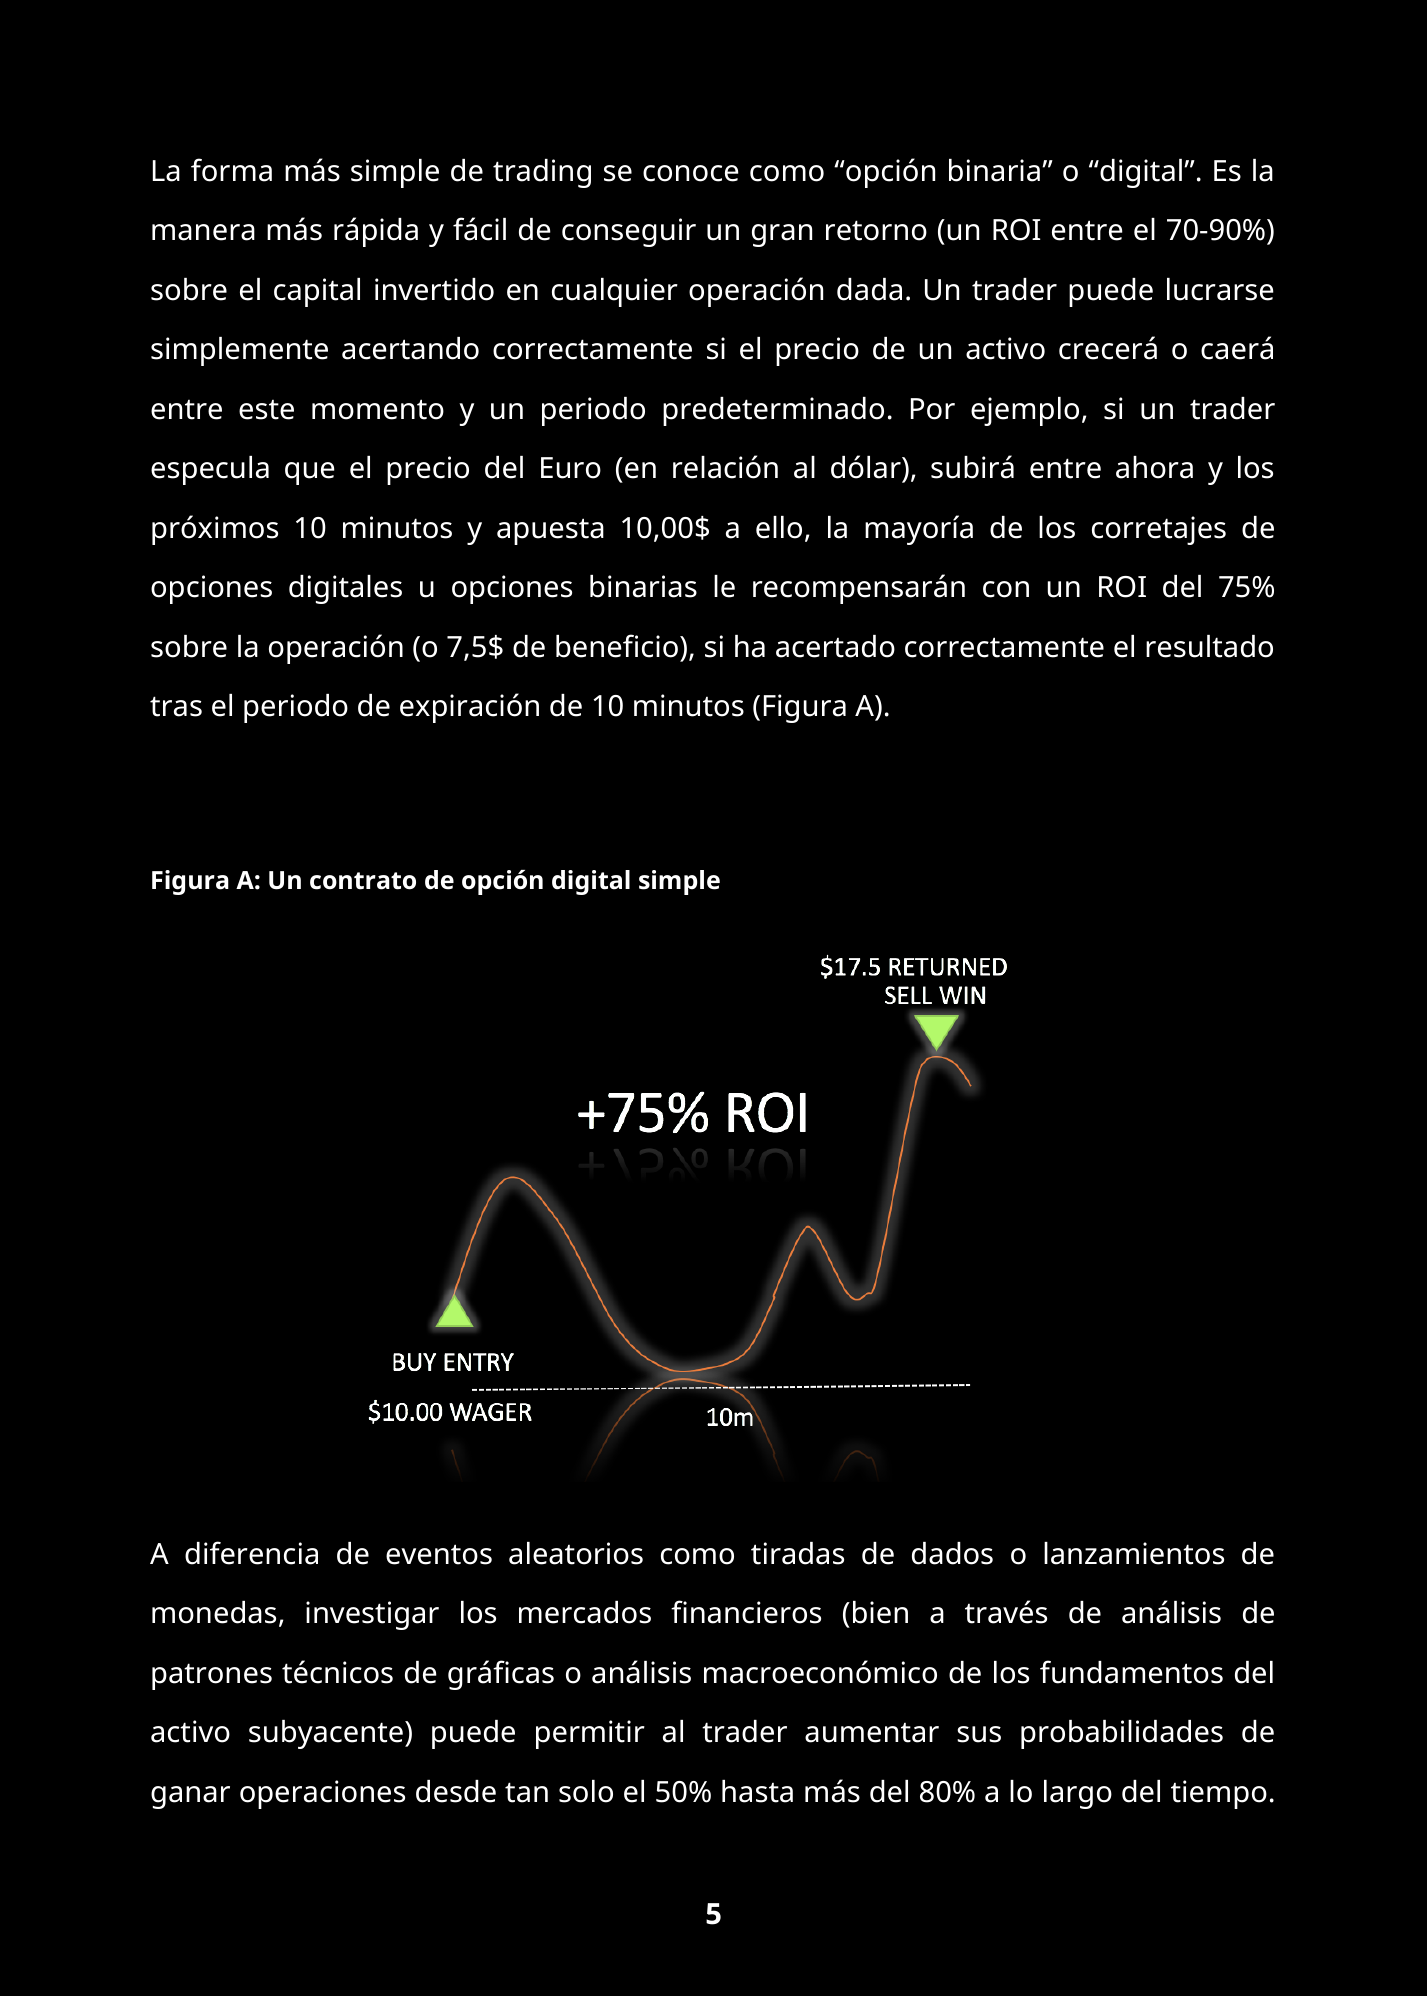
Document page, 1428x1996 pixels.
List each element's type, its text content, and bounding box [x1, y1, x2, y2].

picture [334, 942, 1019, 1482]
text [150, 1533, 1277, 1811]
text La forma más simple de trading se conoce como “opción binaria” o “digital”. Es la manera más rápida y fácil de conseguir un gran retorno (un ROI entre el 70-90%) sobre el capital invertido en cualquier operación dada. Un trader puede lucrarse simplemente acertando correctamente si el precio de un activo crecerá o caerá entre este momento y un periodo predeterminado. Por ejemplo, si un trader especula que el precio del Euro (en relación al dólar), subirá entre ahora y los próximos 10 minutos y apuesta 10,00$ a ello, la mayoría de los corretajes de opciones digitales u opciones binarias le recompensarán con un ROI del 75% sobre la operación (o 7,5$ de beneficio), si ha acertado correctamente el resultado tras el periodo de expiración de 10 minutos (Figura A). [150, 150, 1277, 725]
text Figura A: Un contrato de opción digital simple [150, 863, 1277, 897]
